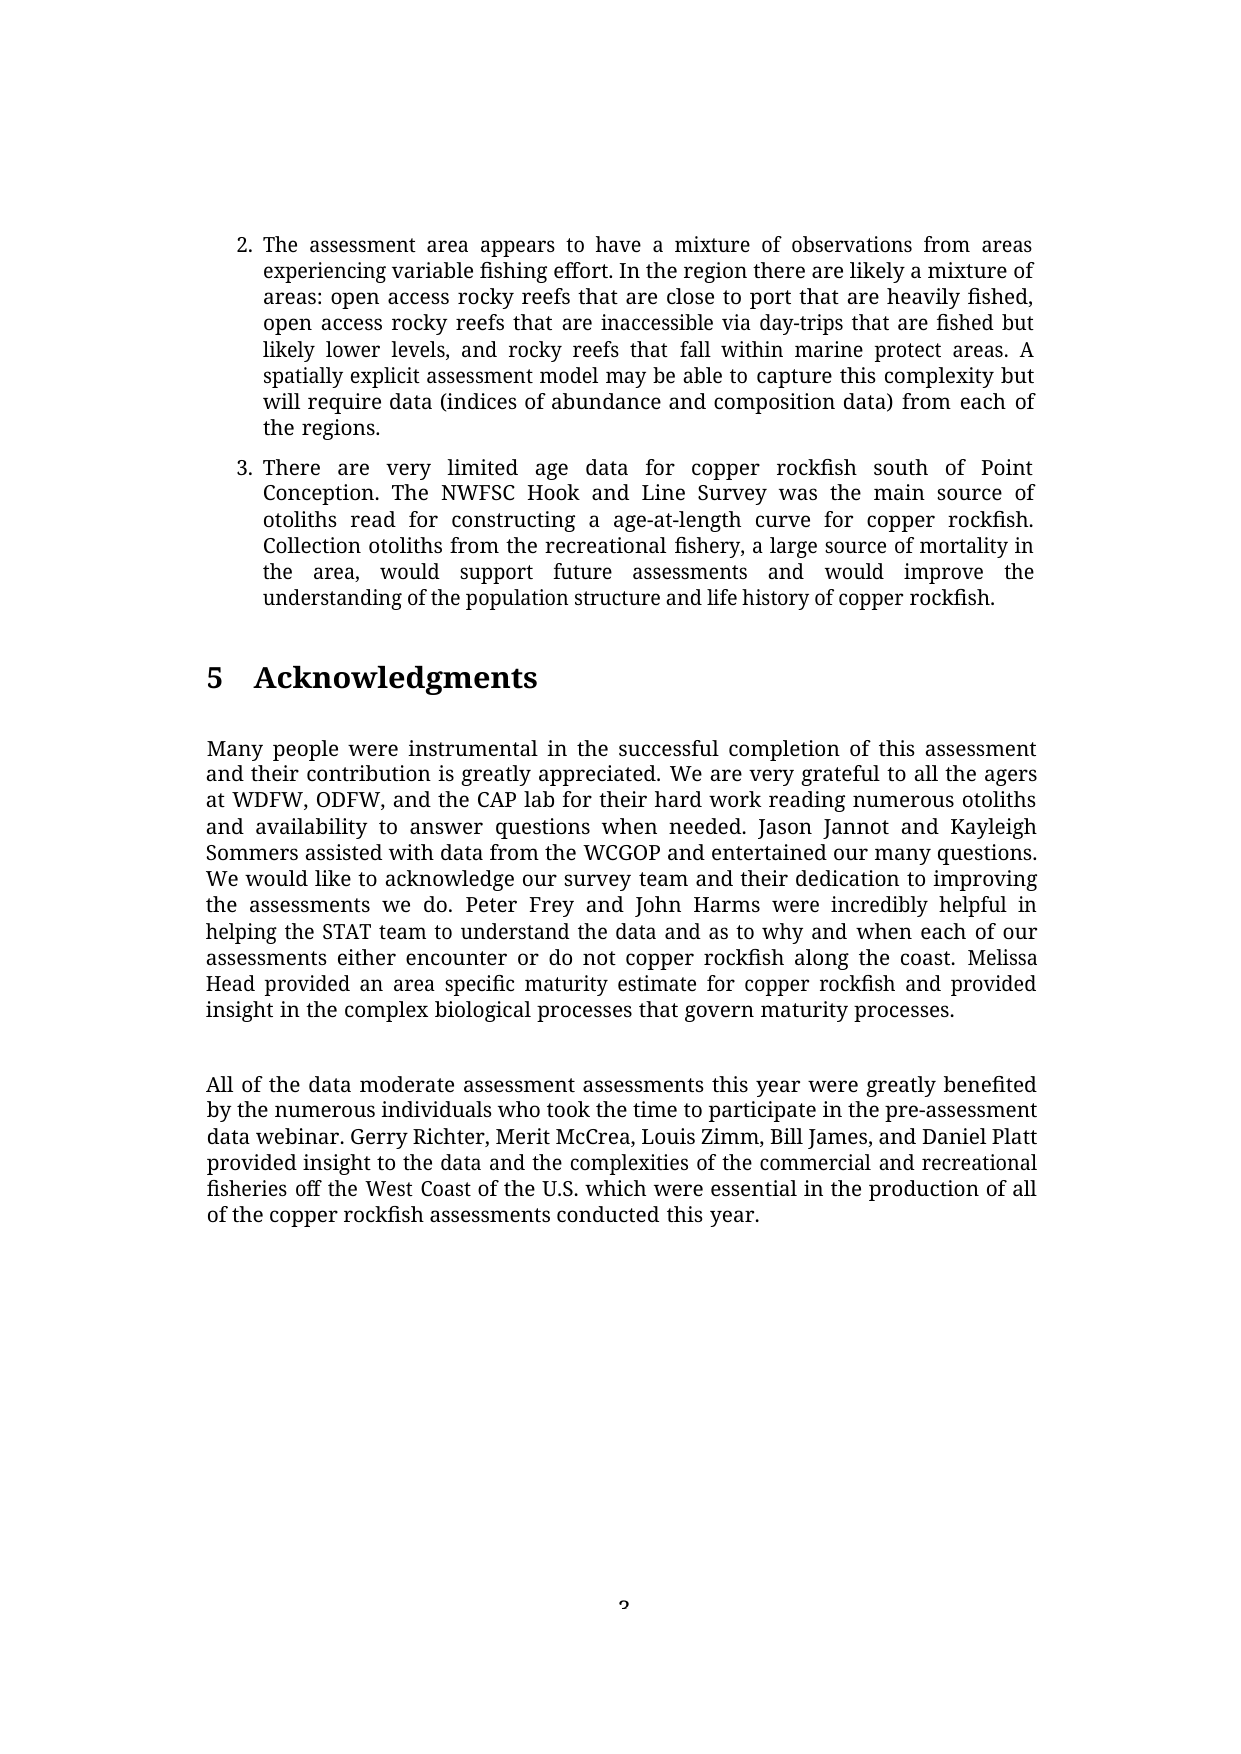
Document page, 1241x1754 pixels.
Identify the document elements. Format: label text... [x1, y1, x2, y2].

list There are very limited age data for copper rockfish south of Point Conception. The NWFSC Hook and Line Survey was the main source of otoliths read for constructing a age-at-length curve for copper rockfish. Collection otoliths from the recreational fishery, a large source of mortality in the area, would support future assessments and would improve the understanding of the population structure and life history of copper rockfish. [236, 454, 1034, 612]
subtitle Acknowledgments [207, 657, 1065, 697]
list The assessment area appears to have a mixture of observations from areas experiencing variable fishing effort. In the region there are likely a mixture of areas: open access rocky reefs that are close to port that are heavily fished, open access rocky reefs that are inaccessible via day-trips that are fished but likely lower levels, and rocky reefs that fall within marine protect areas. A spatially explicit assessment model may be able to capture this complexity but will require data (indices of abundance and composition data) from each of the regions. [236, 232, 1034, 442]
text All of the data moderate assessment assessments this year were greatly benefited by the numerous individuals who took the time to participate in the pre-assessment data webinar. Gerry Richter, Merit McCrea, Louis Zimm, Bill James, and Daniel Platt provided insight to the data and the complexities of the commercial and recreational fisheries off the West Coast of the U.S. which were essential in the production of all of the copper rockfish assessments conducted this year. [206, 1072, 1038, 1229]
text Many people were instrumental in the successful completion of this assessment and their contribution is greatly appreciated. We are very grateful to all the agers at WDFW, ODFW, and the CAP lab for their hard work reading numerous otoliths and availability to answer questions when needed. Jason Jannot and Kayleigh Sommers assisted with data from the WCGOP and entertained our many questions. We would like to acknowledge our survey team and their dedication to improving the assessments we do. Peter Frey and John Harms were incredibly helpful in helping the STAT team to understand the data and as to why and when each of our assessments either encounter or do not copper rockfish along the coast. Melissa Head provided an area specific maturity estimate for copper rockfish and provided insight in the complex biological processes that govern maturity processes. [206, 735, 1038, 1024]
